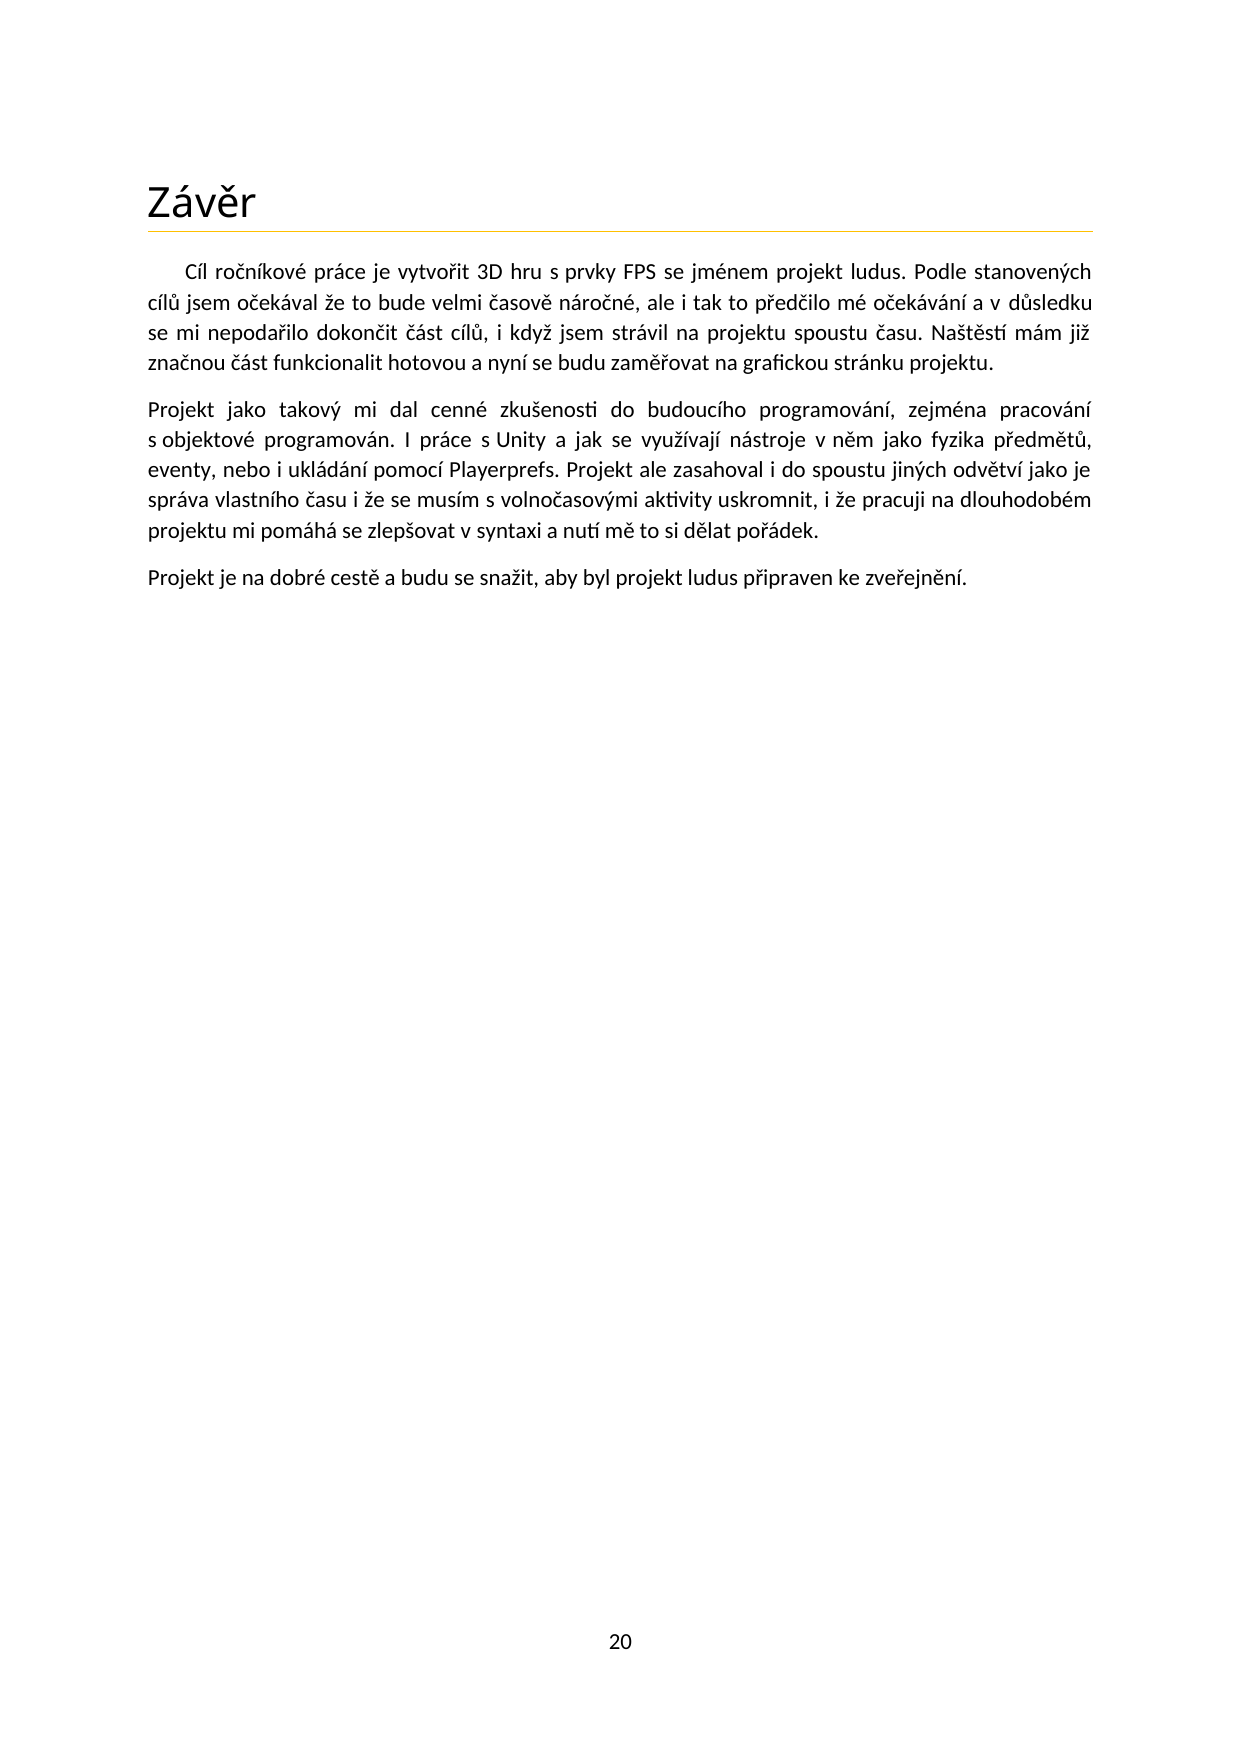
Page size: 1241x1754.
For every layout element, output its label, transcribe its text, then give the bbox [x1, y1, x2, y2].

text Cíl ročníkové práce je vytvořit 3D hru s prvky FPS se jménem projekt ludus. Podle stanovených cílů jsem očekával že to bude velmi časově náročné, ale i tak to předčilo mé očekávání a v důsledku se mi nepodařilo dokončit část cílů, i když jsem strávil na projektu spoustu času. Naštěstí mám již značnou část funkcionalit hotovou a nyní se budu zaměřovat na grafickou stránku projektu. [148, 257, 1093, 376]
text Projekt jako takový mi dal cenné zkušenosti do budoucího programování, zejména pracování s objektové programován. I práce s Unity a jak se využívají nástroje v něm jako fyzika předmětů, eventy, nebo i ukládání pomocí Playerprefs. Projekt ale zasahoval i do spoustu jiných odvětví jako je správa vlastního času i že se musím s volnočasovými aktivity uskromnit, i že pracuji na dlouhodobém projektu mi pomáhá se zlepšovat v syntaxi a nutí mě to si dělat pořádek. [148, 395, 1093, 544]
text Závěr [148, 173, 1093, 231]
text Projekt je na dobré cestě a budu se snažit, aby byl projekt ludus připraven ke zveřejnění. [148, 563, 1093, 591]
